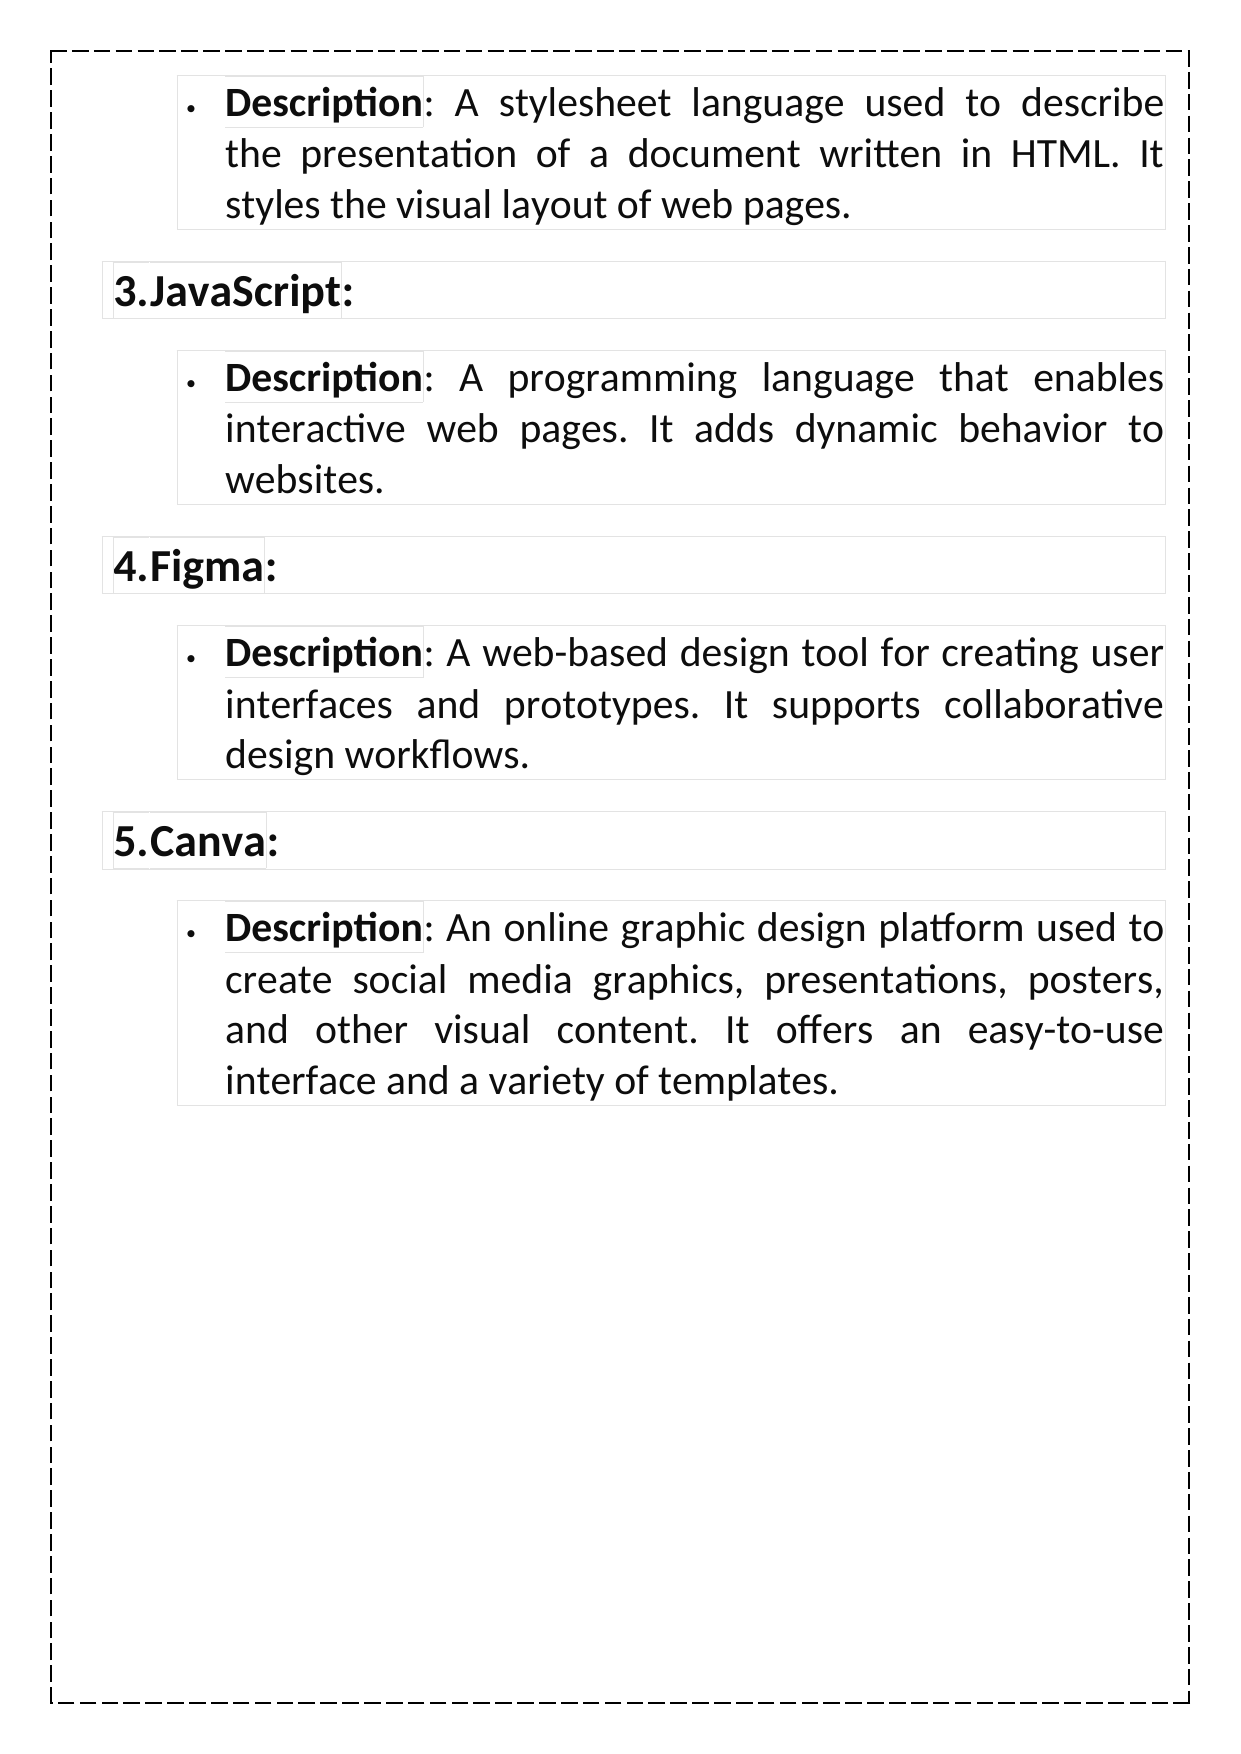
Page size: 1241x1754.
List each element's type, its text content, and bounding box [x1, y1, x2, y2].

list Description: A programming language that enables interactive web pages. It adds dynamic behavior to websites. [178, 351, 1165, 504]
list Description: A stylesheet language used to describe the presentation of a document written in HTML. It styles the visual layout of web pages. [178, 76, 1165, 229]
list Description: An online graphic design platform used to create social media graphics, presentations, posters, and other visual content. It offers an easy-to-use interface and a variety of templates. [178, 901, 1165, 1105]
list Description: A web-based design tool for creating user interfaces and prototypes. It supports collaborative design workflows. [178, 626, 1165, 779]
list Canva: [267, 812, 1165, 869]
list Canva: [114, 812, 266, 868]
list Figma: [265, 537, 1165, 593]
list JavaScript: [114, 262, 341, 318]
list Figma: [114, 537, 264, 593]
list JavaScript: [342, 262, 1165, 318]
